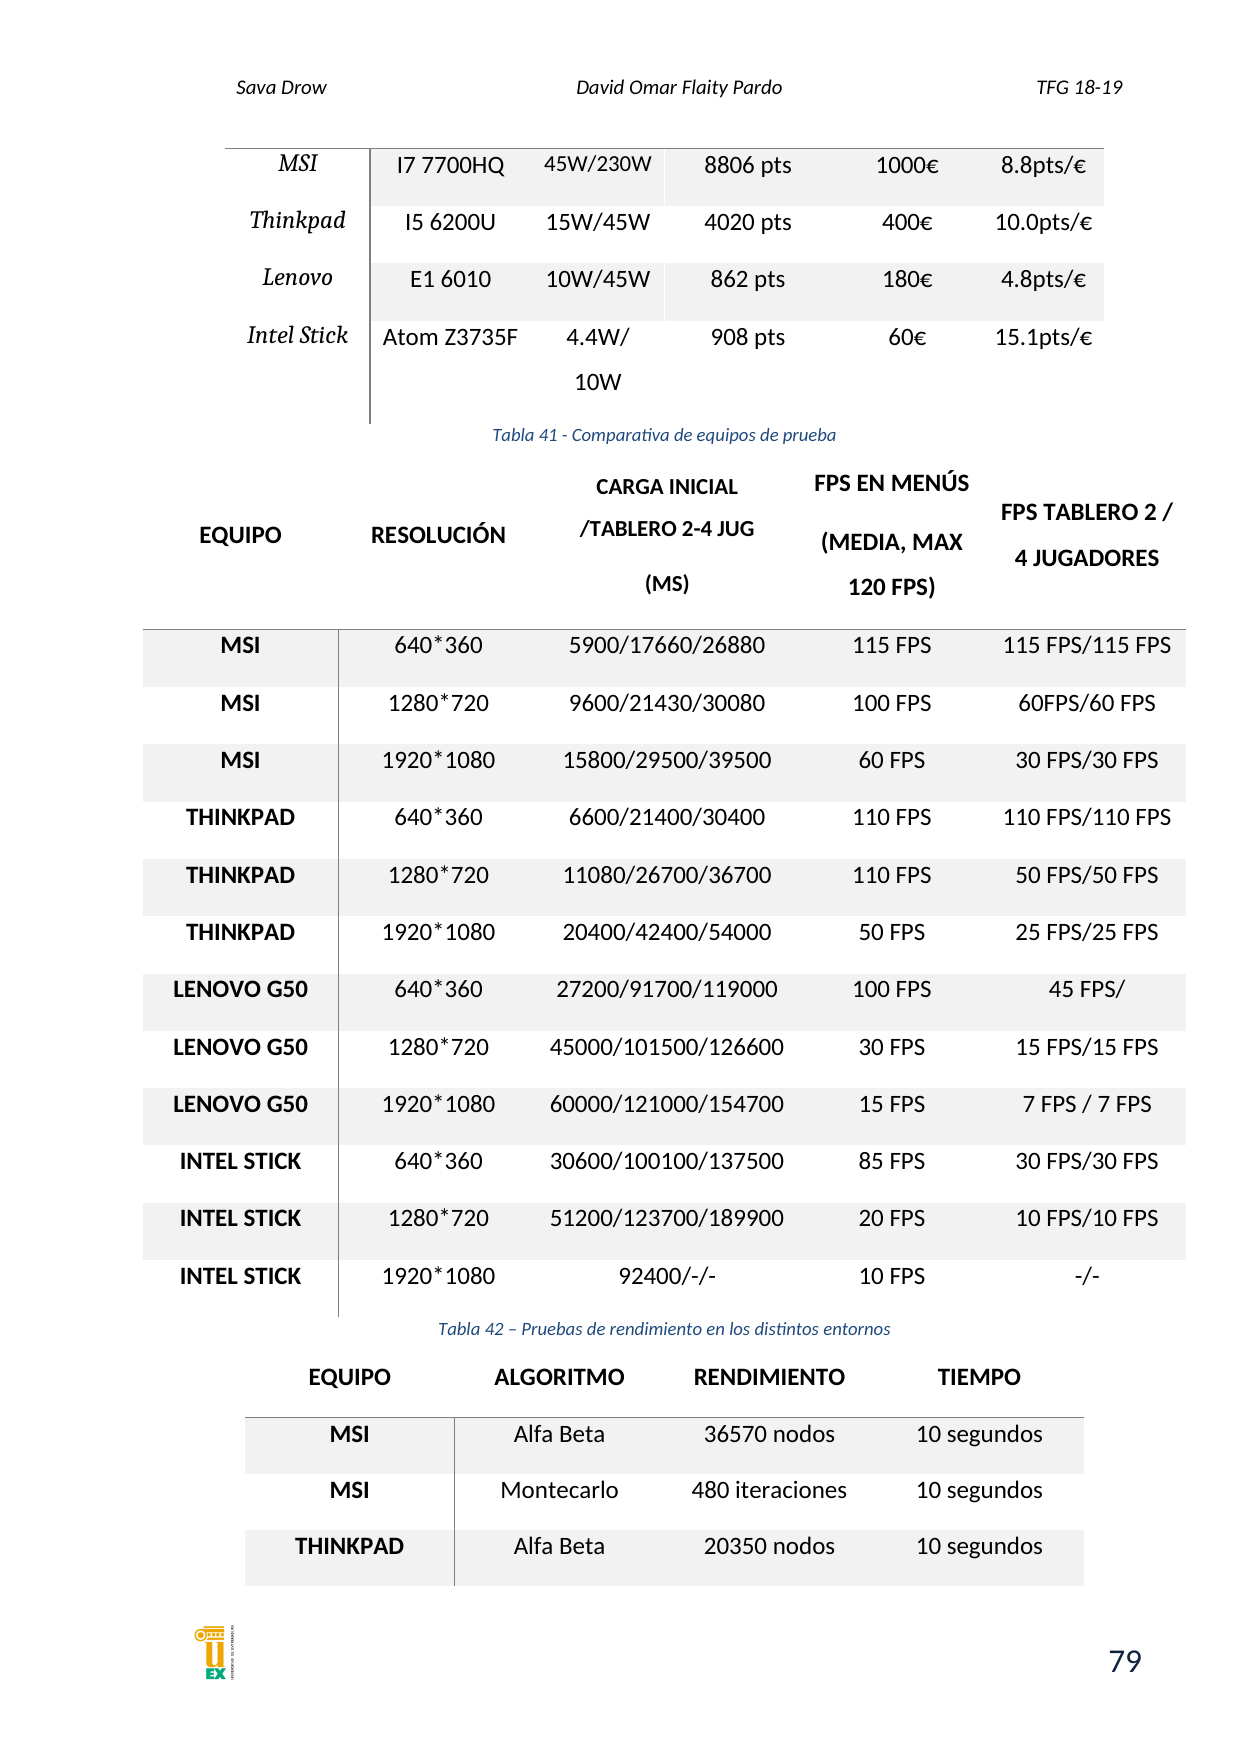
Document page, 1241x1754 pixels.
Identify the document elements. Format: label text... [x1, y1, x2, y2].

table_cell 15W/45W [531, 206, 664, 263]
table_cell 1280*720 [339, 687, 538, 744]
table_cell 110 FPS [796, 802, 988, 859]
table_cell I5 6200U [371, 206, 531, 263]
table_cell 60FPS/60 FPS [988, 687, 1186, 744]
table_cell 10 segundos [874, 1418, 1084, 1474]
table_cell E1 6010 [371, 263, 531, 321]
table_cell 45000/101500/126600 [538, 1031, 796, 1088]
table_cell 640*360 [339, 802, 538, 859]
table_cell 10 FPS/10 FPS [988, 1203, 1186, 1260]
table_cell 7 FPS / 7 FPS [988, 1088, 1186, 1145]
table_cell 20400/42400/54000 [538, 916, 796, 973]
table_cell Thinkpad [143, 916, 338, 973]
table_cell 4.4W/10W [531, 321, 664, 424]
table_cell MSI [245, 1418, 454, 1474]
table_cell 45 FPS/ [988, 974, 1186, 1031]
table_cell MSI [143, 744, 338, 802]
table_cell Lenovo [225, 263, 369, 321]
table_header Rendimiento [664, 1361, 874, 1417]
table_cell -/- [988, 1260, 1186, 1317]
table_cell 30 FPS/30 FPS [988, 1145, 1186, 1203]
table_header FPS tablero 2 / 4 jugadores [988, 468, 1186, 629]
table_cell 15 FPS [796, 1088, 988, 1145]
table_header Equipo [143, 468, 338, 629]
table_cell Intel Stick [225, 321, 369, 424]
table_cell 1280*720 [339, 1031, 538, 1088]
table_cell 4.8pts/€ [983, 263, 1104, 321]
table_cell 5900/17660/26880 [538, 630, 796, 687]
table_cell 11080/26700/36700 [538, 859, 796, 916]
table_cell 4020 pts [665, 206, 831, 263]
table_cell Thinkpad [245, 1530, 454, 1586]
table_cell 60000/121000/154700 [538, 1088, 796, 1145]
table_cell Intel Stick [143, 1145, 338, 1203]
table_header Resolución [338, 468, 538, 629]
picture [194, 1624, 237, 1680]
table_cell 36570 nodos [664, 1418, 874, 1474]
table_cell 6600/21400/30400 [538, 802, 796, 859]
table_header Tiempo [874, 1361, 1084, 1417]
table_cell 60€ [831, 321, 983, 424]
table_cell 10.0pts/€ [983, 206, 1104, 263]
table_cell 15.1pts/€ [983, 321, 1104, 424]
table_cell 1000€ [831, 149, 983, 206]
table_cell 908 pts [665, 321, 831, 424]
table_cell 10 FPS [796, 1260, 988, 1317]
table_cell 180€ [831, 263, 983, 321]
table_cell MSI [143, 687, 338, 744]
table_cell 27200/91700/119000 [538, 974, 796, 1031]
table_cell Alfa Beta [455, 1418, 664, 1474]
table_cell 640*360 [339, 1145, 538, 1203]
table_header Equipo [245, 1361, 454, 1417]
table_cell Thinkpad [143, 859, 338, 916]
table_cell 10 segundos [874, 1474, 1084, 1530]
text Tabla 41 - Comparativa de equipos de prueba [236, 424, 1092, 447]
table_cell 400€ [831, 206, 983, 263]
table_cell Intel Stick [143, 1260, 338, 1317]
table_cell Thinkpad [143, 802, 338, 859]
table_cell 51200/123700/189900 [538, 1203, 796, 1260]
table_cell 25 FPS/25 FPS [988, 916, 1186, 973]
table_cell Atom Z3735F [371, 321, 531, 424]
table_cell 60 FPS [796, 744, 988, 802]
table_cell 1280*720 [339, 859, 538, 916]
table_cell 30 FPS/30 FPS [988, 744, 1186, 802]
table_cell 45W/230W [531, 149, 664, 206]
table_cell MSI [245, 1474, 454, 1530]
table_cell 110 FPS [796, 859, 988, 916]
table_cell 20 FPS [796, 1203, 988, 1260]
table_header Carga Inicial /Tablero 2-4 jug (ms) [538, 468, 796, 629]
table_cell 9600/21430/30080 [538, 687, 796, 744]
table_cell 115 FPS/115 FPS [988, 630, 1186, 687]
table_cell 15 FPS/15 FPS [988, 1031, 1186, 1088]
table_cell MSI [225, 149, 369, 206]
table_cell 100 FPS [796, 687, 988, 744]
table_cell 100 FPS [796, 974, 988, 1031]
table_cell 8806 pts [665, 149, 831, 206]
table_cell 862 pts [665, 263, 831, 321]
table_cell 10 segundos [874, 1530, 1084, 1586]
table_cell Intel Stick [143, 1203, 338, 1260]
table_cell 640*360 [339, 630, 538, 687]
table_header FPS en Menús (Media, MAX 120 FPS) [796, 468, 988, 629]
table_cell 30600/100100/137500 [538, 1145, 796, 1203]
table_cell Alfa Beta [455, 1530, 664, 1586]
table_cell 50 FPS/50 FPS [988, 859, 1186, 916]
table_cell 8.8pts/€ [983, 149, 1104, 206]
table_cell Lenovo G50 [143, 974, 338, 1031]
table_cell 1920*1080 [339, 916, 538, 973]
table_cell Lenovo G50 [143, 1088, 338, 1145]
table_cell 1920*1080 [339, 1088, 538, 1145]
table_cell 110 FPS/110 FPS [988, 802, 1186, 859]
table_cell 115 FPS [796, 630, 988, 687]
table_cell 640*360 [339, 974, 538, 1031]
table_cell 1280*720 [339, 1203, 538, 1260]
text Tabla 42 – Pruebas de rendimiento en los distintos entornos [236, 1317, 1092, 1340]
table_cell 20350 nodos [664, 1530, 874, 1586]
table_cell 15800/29500/39500 [538, 744, 796, 802]
table_cell 1920*1080 [339, 744, 538, 802]
table_cell 30 FPS [796, 1031, 988, 1088]
table_cell 10W/45W [531, 263, 664, 321]
table_cell MSI [143, 630, 338, 687]
table_cell 480 iteraciones [664, 1474, 874, 1530]
table_cell 92400/-/- [538, 1260, 796, 1317]
table_cell I7 7700HQ [371, 149, 531, 206]
table_cell Lenovo G50 [143, 1031, 338, 1088]
table_header Algoritmo [455, 1361, 664, 1417]
table_cell 50 FPS [796, 916, 988, 973]
table_cell Montecarlo [455, 1474, 664, 1530]
table_cell 85 FPS [796, 1145, 988, 1203]
table_cell 1920*1080 [339, 1260, 538, 1317]
table_cell Thinkpad [225, 206, 369, 263]
